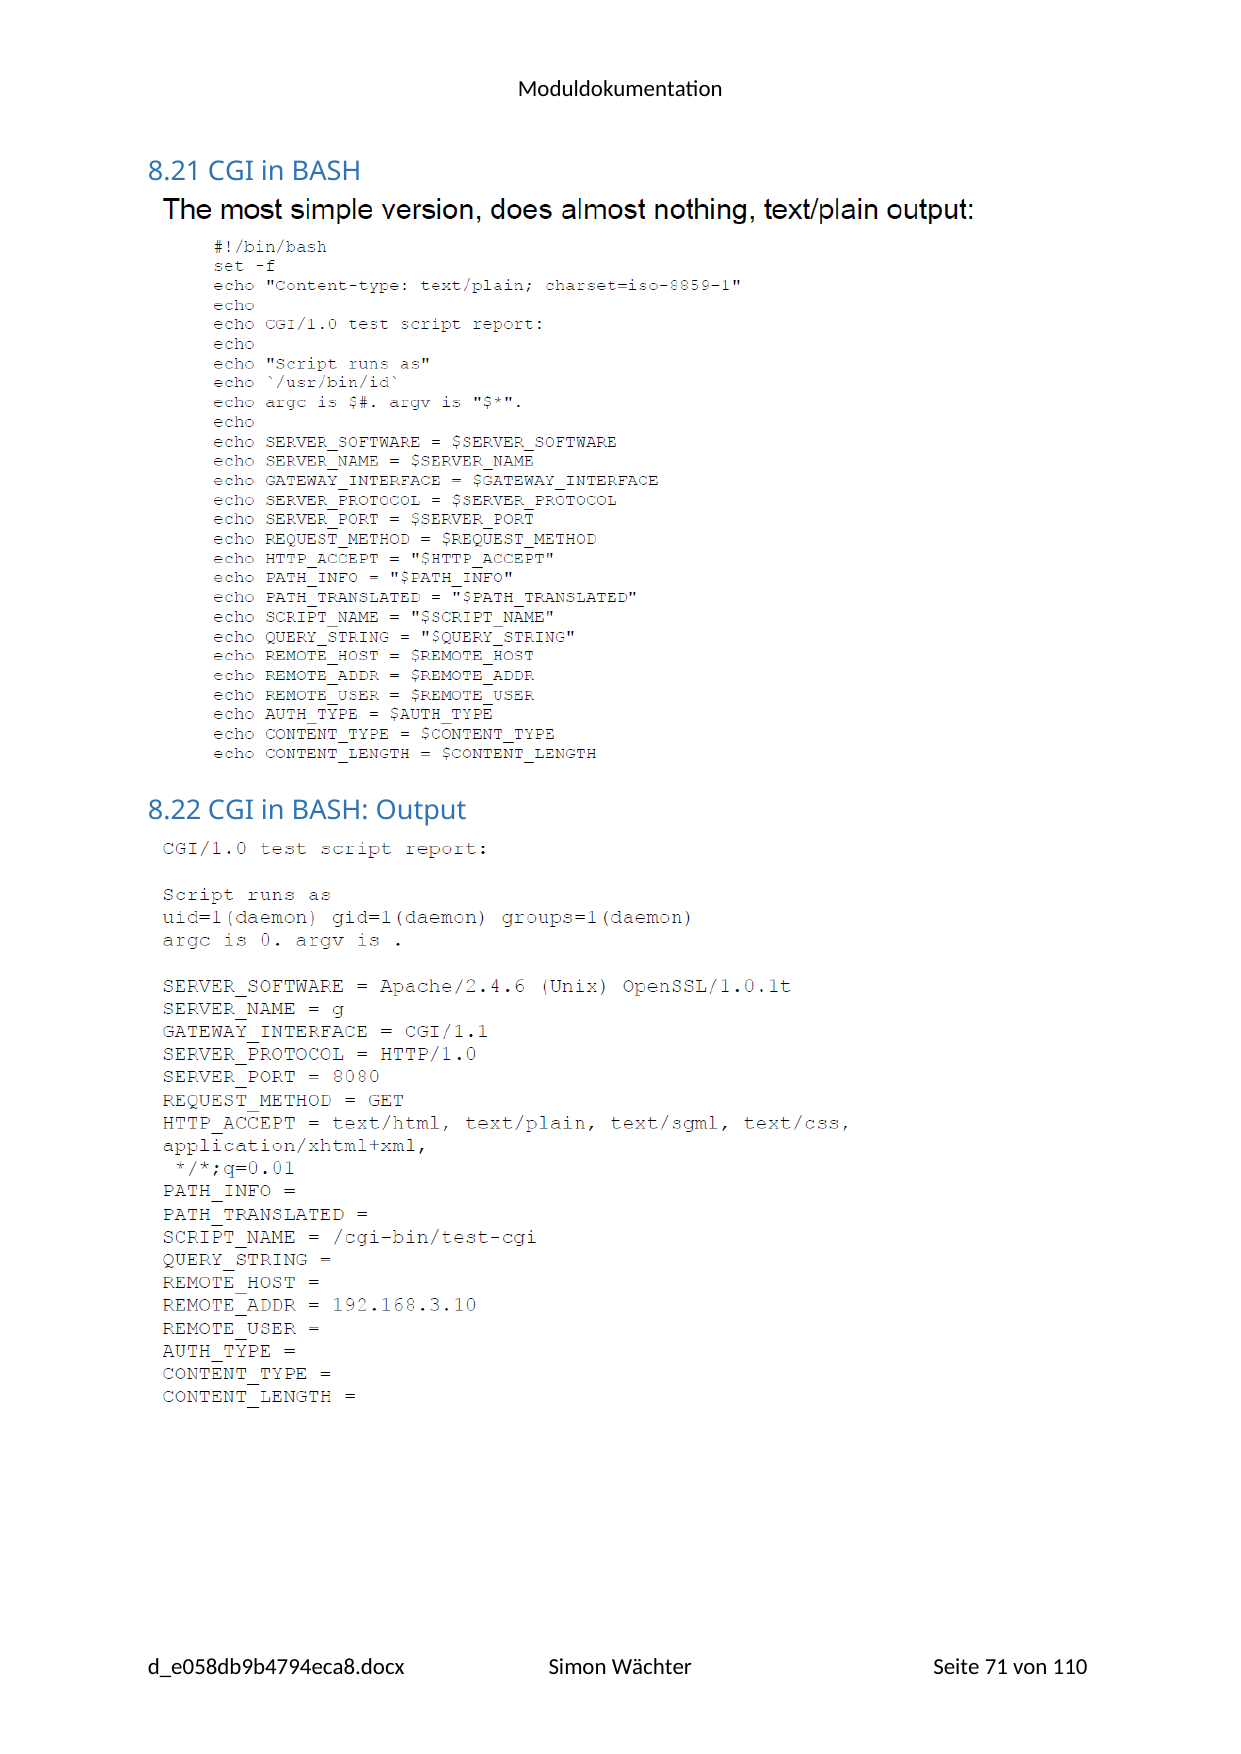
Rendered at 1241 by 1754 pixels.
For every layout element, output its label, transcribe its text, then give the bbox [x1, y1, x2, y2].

picture [147, 191, 1093, 772]
subtitle CGI in BASH [148, 152, 1093, 189]
subtitle CGI in BASH: Output [148, 791, 1093, 827]
picture [147, 830, 1093, 1410]
